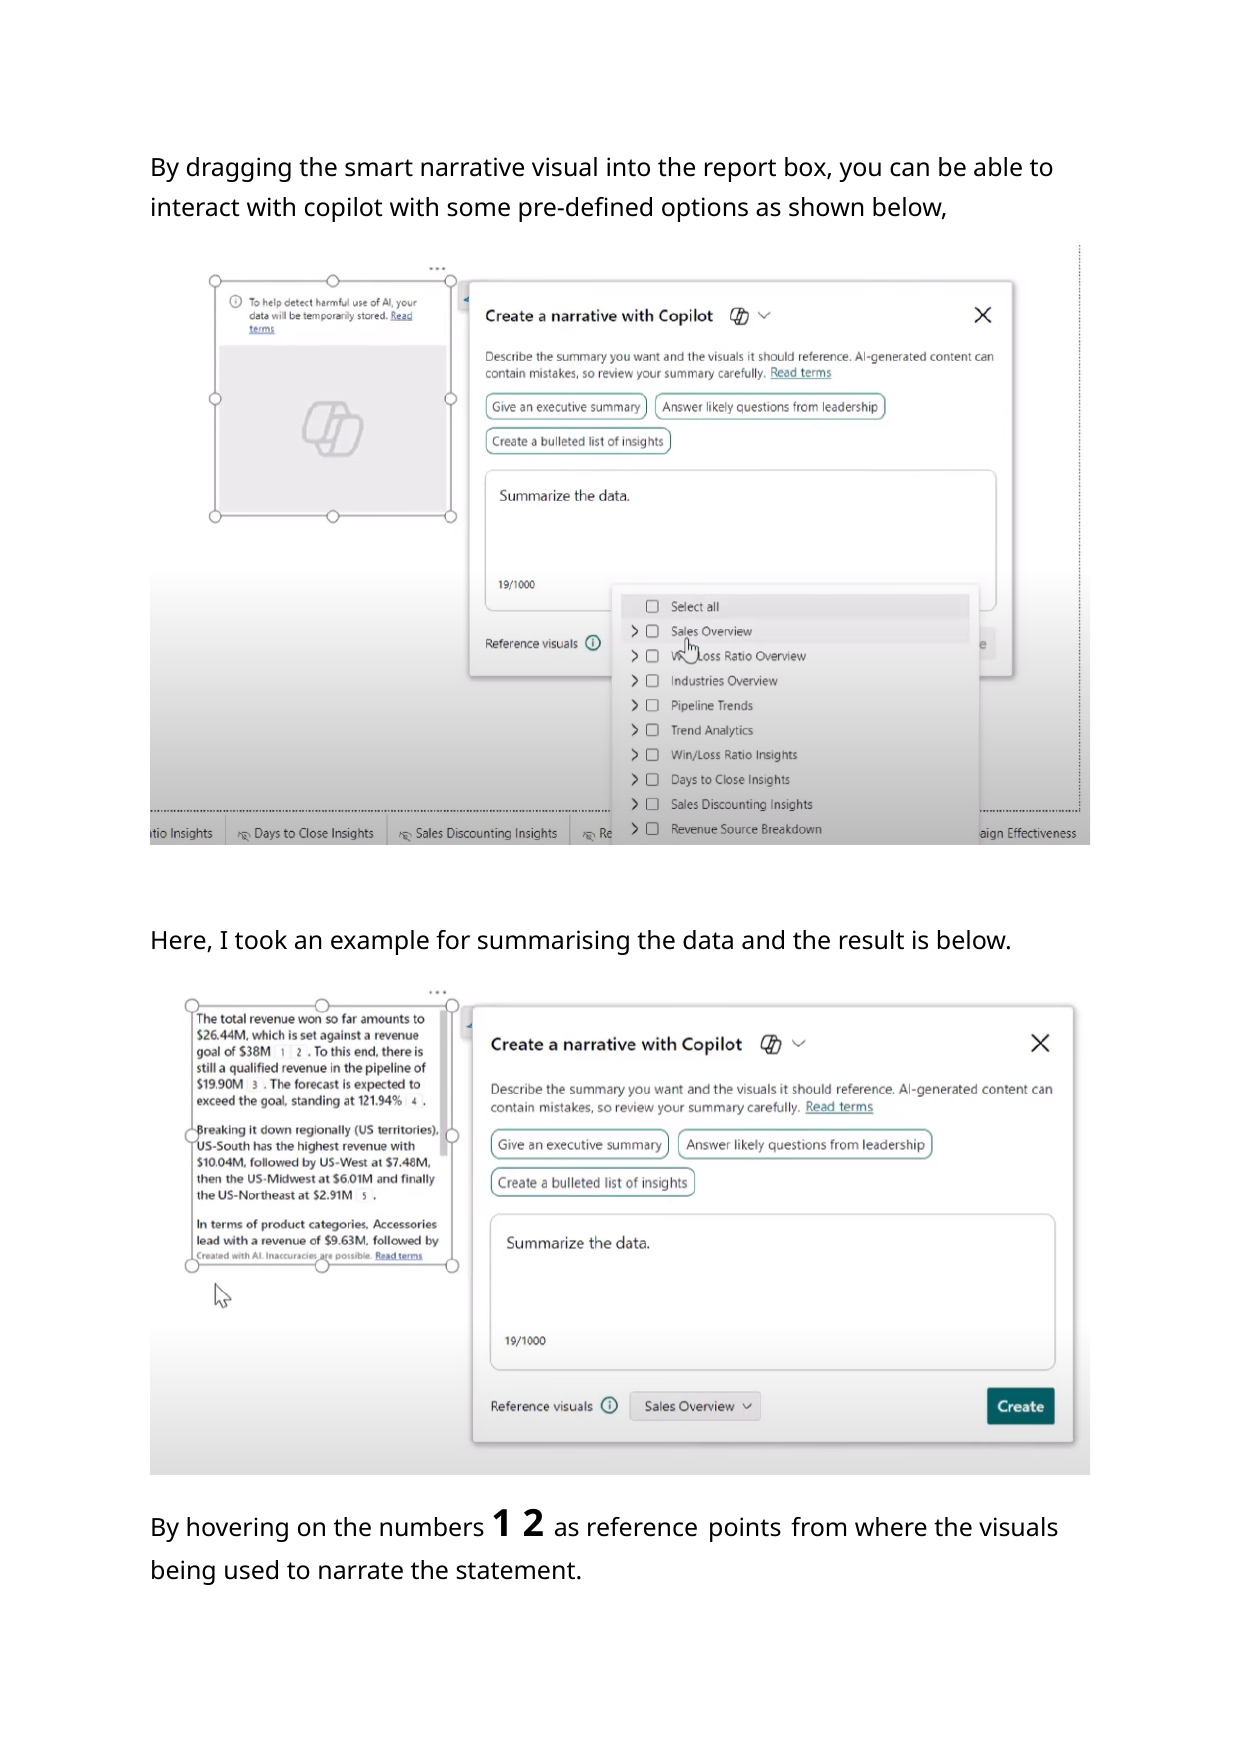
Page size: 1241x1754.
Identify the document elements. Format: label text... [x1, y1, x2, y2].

text By dragging the smart narrative visual into the report box, you can be able to interact with copilot with some pre-defined options as shown below, [150, 150, 1090, 223]
text Here, I took an example for summarising the data and the result is below. [150, 923, 1090, 957]
picture [150, 245, 1091, 845]
text By hovering on the numbers 1 2 as reference points from where the visuals being used to narrate the statement. [150, 1497, 1090, 1587]
picture [150, 978, 1091, 1475]
